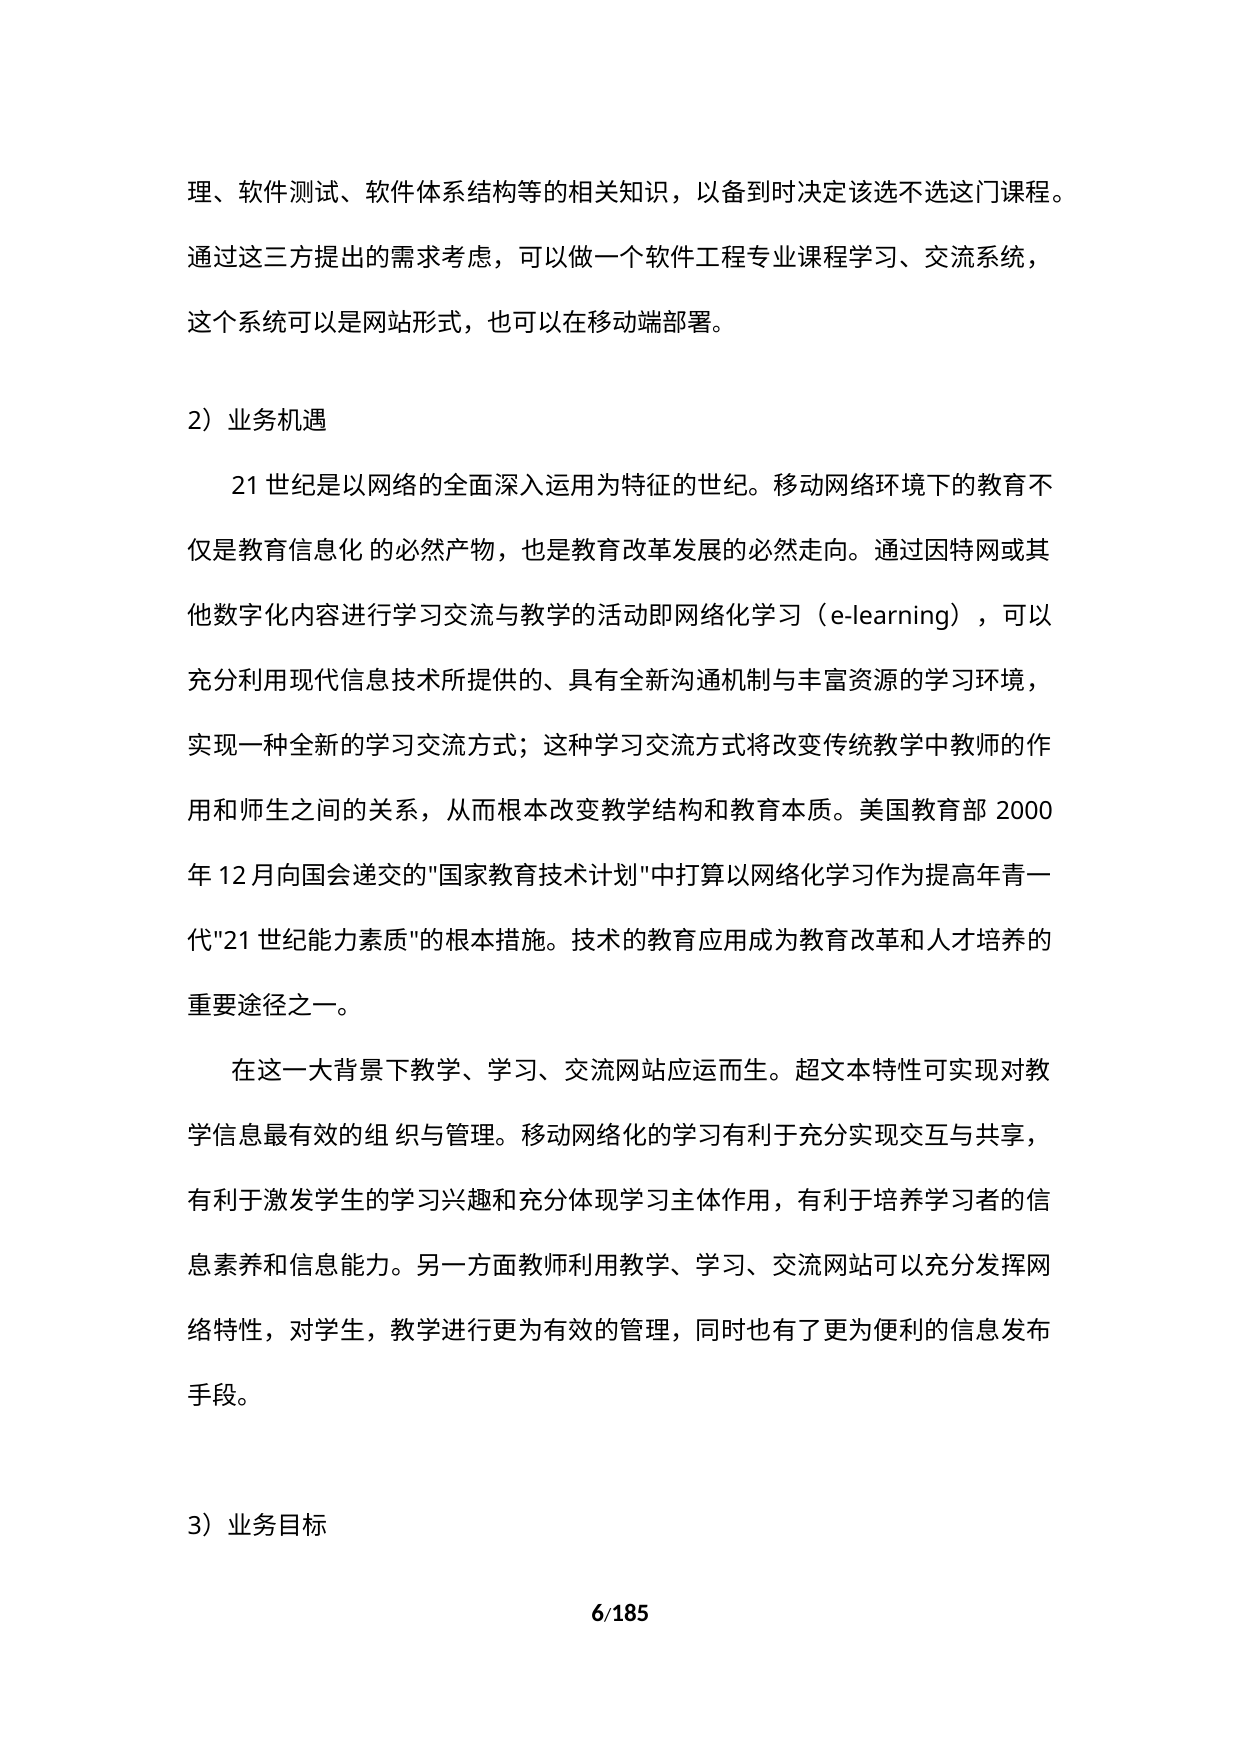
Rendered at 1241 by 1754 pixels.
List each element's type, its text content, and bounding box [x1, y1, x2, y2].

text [187, 158, 1053, 386]
text 2）业务机遇 [187, 386, 1053, 451]
text 3）业务目标 [187, 1491, 1053, 1556]
text 在这一大背景下教学、学习、交流网站应运而生。超文本特性可实现对教学信息最有效的组 织与管理。移动网络化的学习有利于充分实现交互与共享，有利于激发学生的学习兴趣和充分体现学习主体作用，有利于培养学习者的信息素养和信息能力。另一方面教师利用教学、学习、交流网站可以充分发挥网络特性，对学生，教学进行更为有效的管理，同时也有了更为便利的信息发布手段。 [187, 1036, 1053, 1426]
text 21世纪是以网络的全面深入运用为特征的世纪。移动网络环境下的教育不仅是教育信息化 的必然产物，也是教育改革发展的必然走向。通过因特网或其他数字化内容进行学习交流与教学的活动即网络化学习（e-learning），可以充分利用现代信息技术所提供的、具有全新沟通机制与丰富资源的学习环境，实现一种全新的学习交流方式；这种学习交流方式将改变传统教学中教师的作用和师生之间的关系，从而根本改变教学结构和教育本质。美国教育部2000年12月向国会递交的"国家教育技术计划"中打算以网络化学习作为提高年青一代"21世纪能力素质"的根本措施。技术的教育应用成为教育改革和人才培养的重要途径之一。 [187, 451, 1053, 1036]
